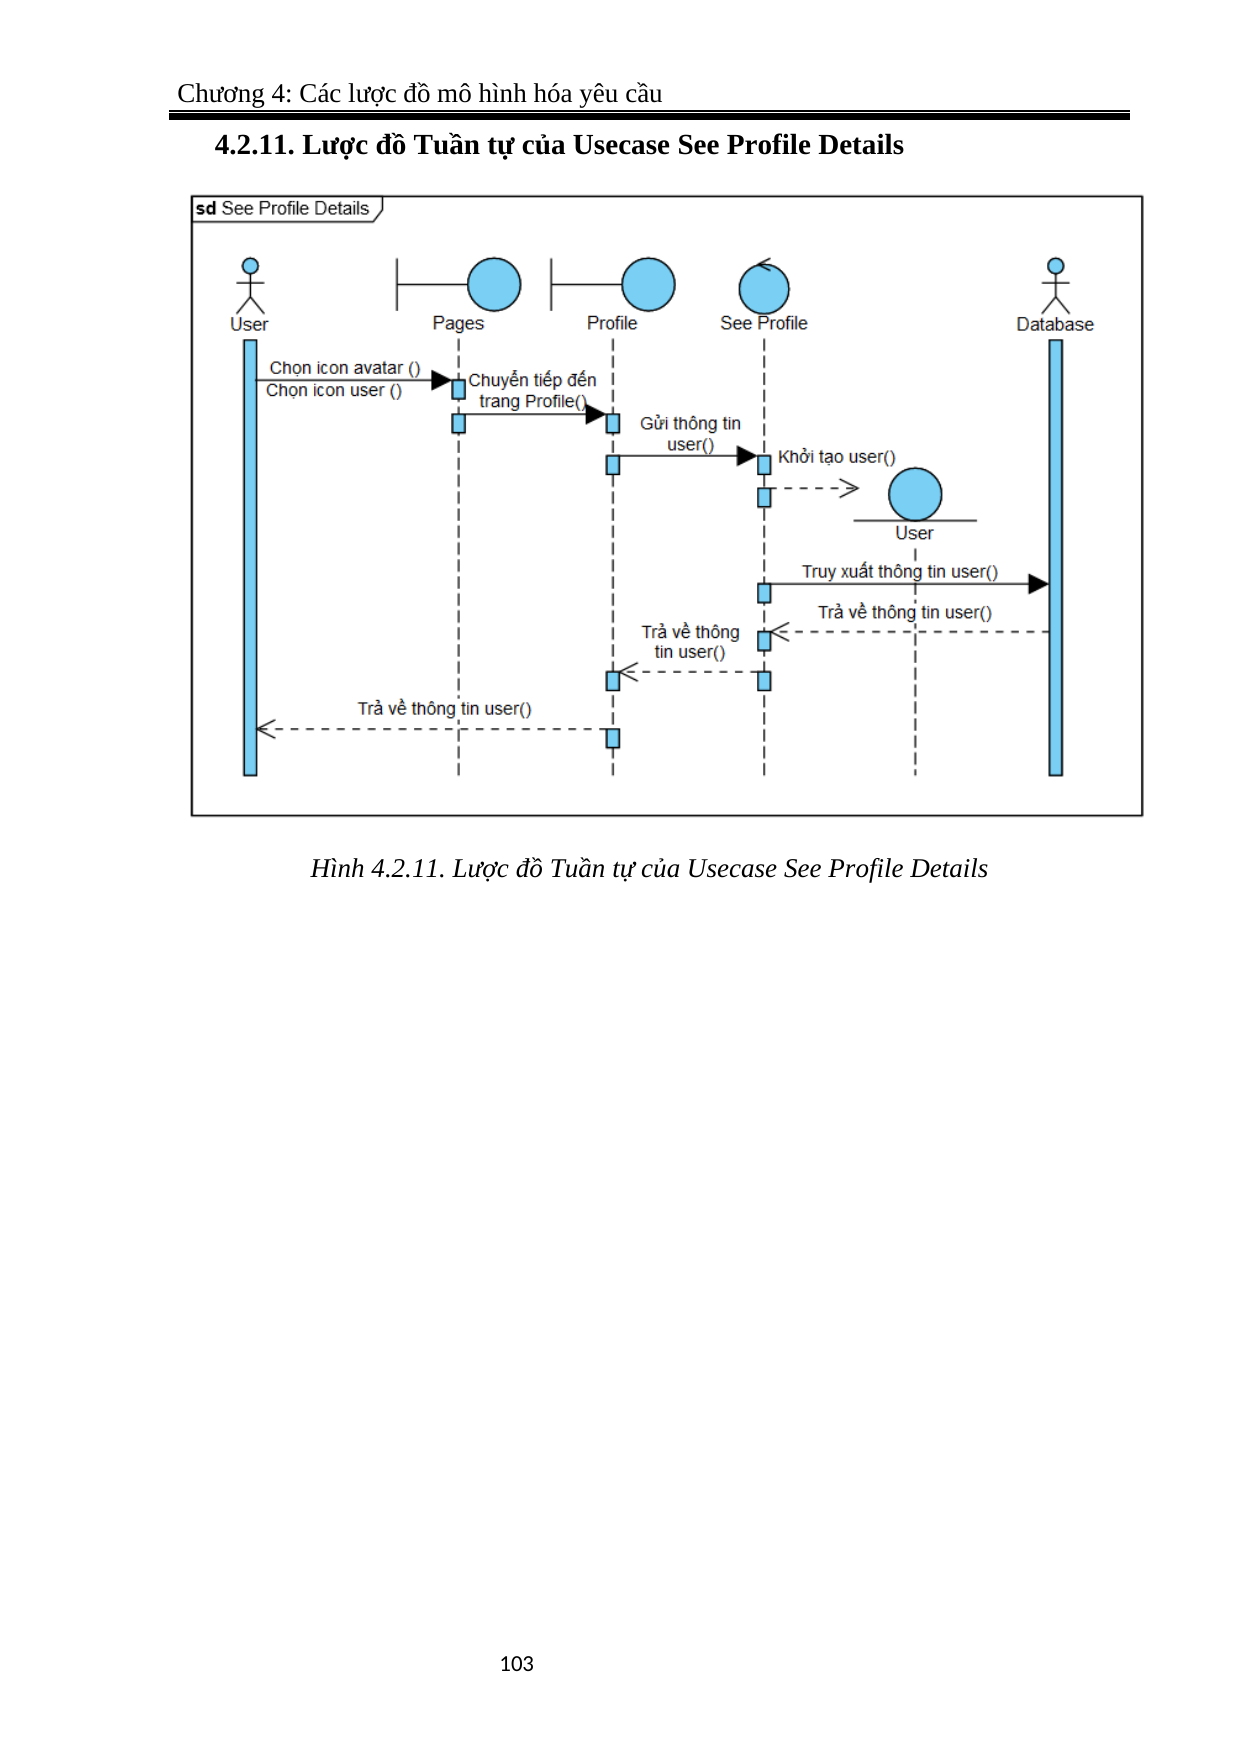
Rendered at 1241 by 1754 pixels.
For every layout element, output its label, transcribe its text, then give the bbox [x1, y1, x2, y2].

subtitle Hình 4.2.11. Lược đồ Tuần tự của Usecase See Profile Details [177, 852, 1122, 883]
subtitle 4.2.11. Lược đồ Tuần tự của Usecase See Profile Details [177, 127, 1122, 161]
picture [177, 190, 1156, 821]
